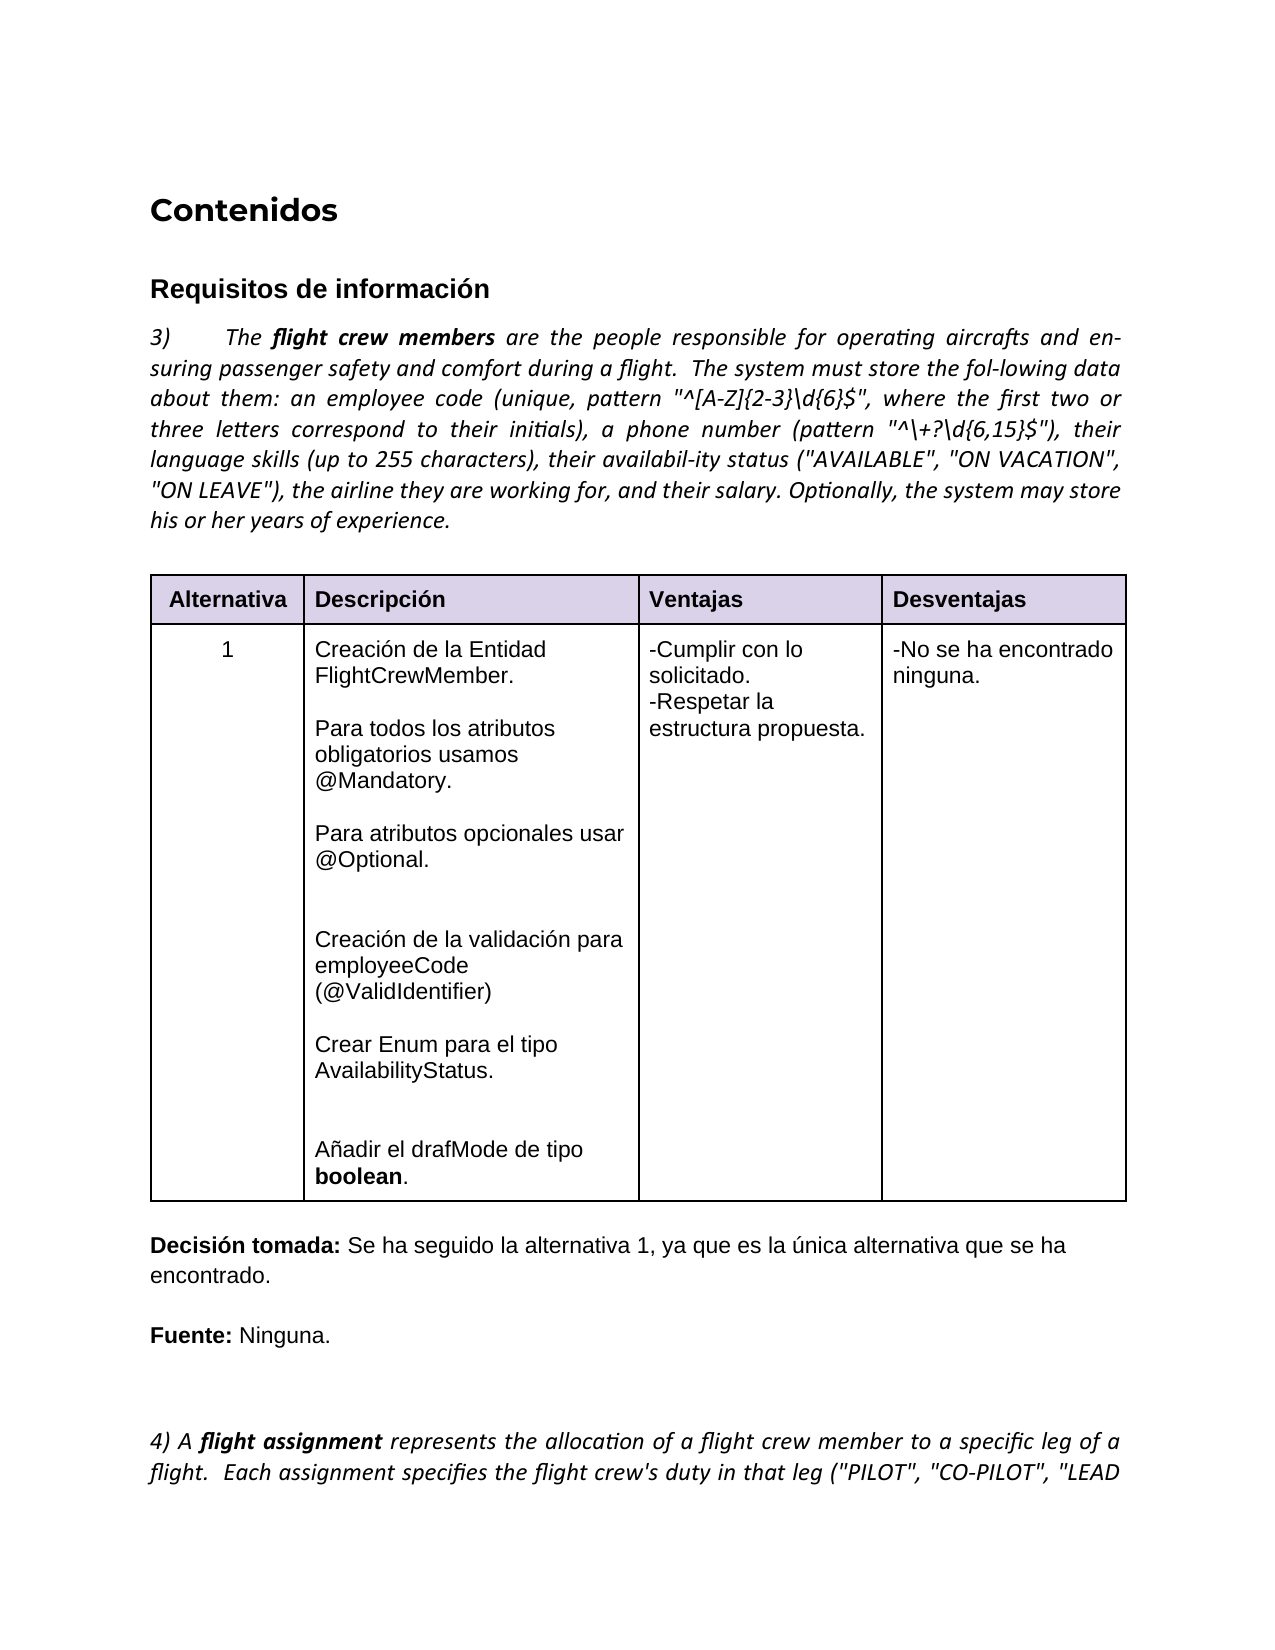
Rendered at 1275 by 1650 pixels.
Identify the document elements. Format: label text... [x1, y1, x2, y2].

table_header Alternativa [152, 576, 303, 623]
table_cell -Cumplir con lo solicitado. -Respetar la estructura propuesta. [640, 625, 881, 1199]
subtitle Contenidos [150, 192, 1125, 230]
subtitle Requisitos de información [150, 273, 1125, 304]
table_cell 1 [152, 625, 303, 1199]
text Fuente: Ninguna. [150, 1322, 1125, 1349]
text 3) The flight crew members are the people responsible for operating aircrafts and en-suring passenger safety and comfort during a flight. The system must store the fol-lowing data about them: an employee code (unique, pattern "^[A-Z]{2-3}\d{6}$", where the first two or three letters correspond to their initials), a phone number (pattern "^\+?\d{6,15}$"), their language skills (up to 255 characters), their availabil-ity status ("AVAILABLE", "ON VACATION", "ON LEAVE"), the airline they are working for, and their salary. Optionally, the system may store his or her years of experience. [150, 321, 1125, 535]
text Decisión tomada: Se ha seguido la alternativa 1, ya que es la única alternativa que se ha encontrado. [150, 1232, 1125, 1318]
table_header Ventajas [640, 576, 881, 623]
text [150, 1426, 1125, 1487]
table_header Descripción [305, 576, 638, 623]
table_header Desventajas [883, 576, 1125, 623]
table_cell -No se ha encontrado ninguna. [883, 625, 1125, 1199]
table_cell Creación de la Entidad FlightCrewMember. Para todos los atributos obligatorios usamos @Mandatory. Para atributos opcionales usar @Optional. Creación de la validación para employeeCode (@ValidIdentifier) Crear Enum para el tipo AvailabilityStatus. Añadir el drafMode de tipo boolean. [305, 625, 638, 1199]
